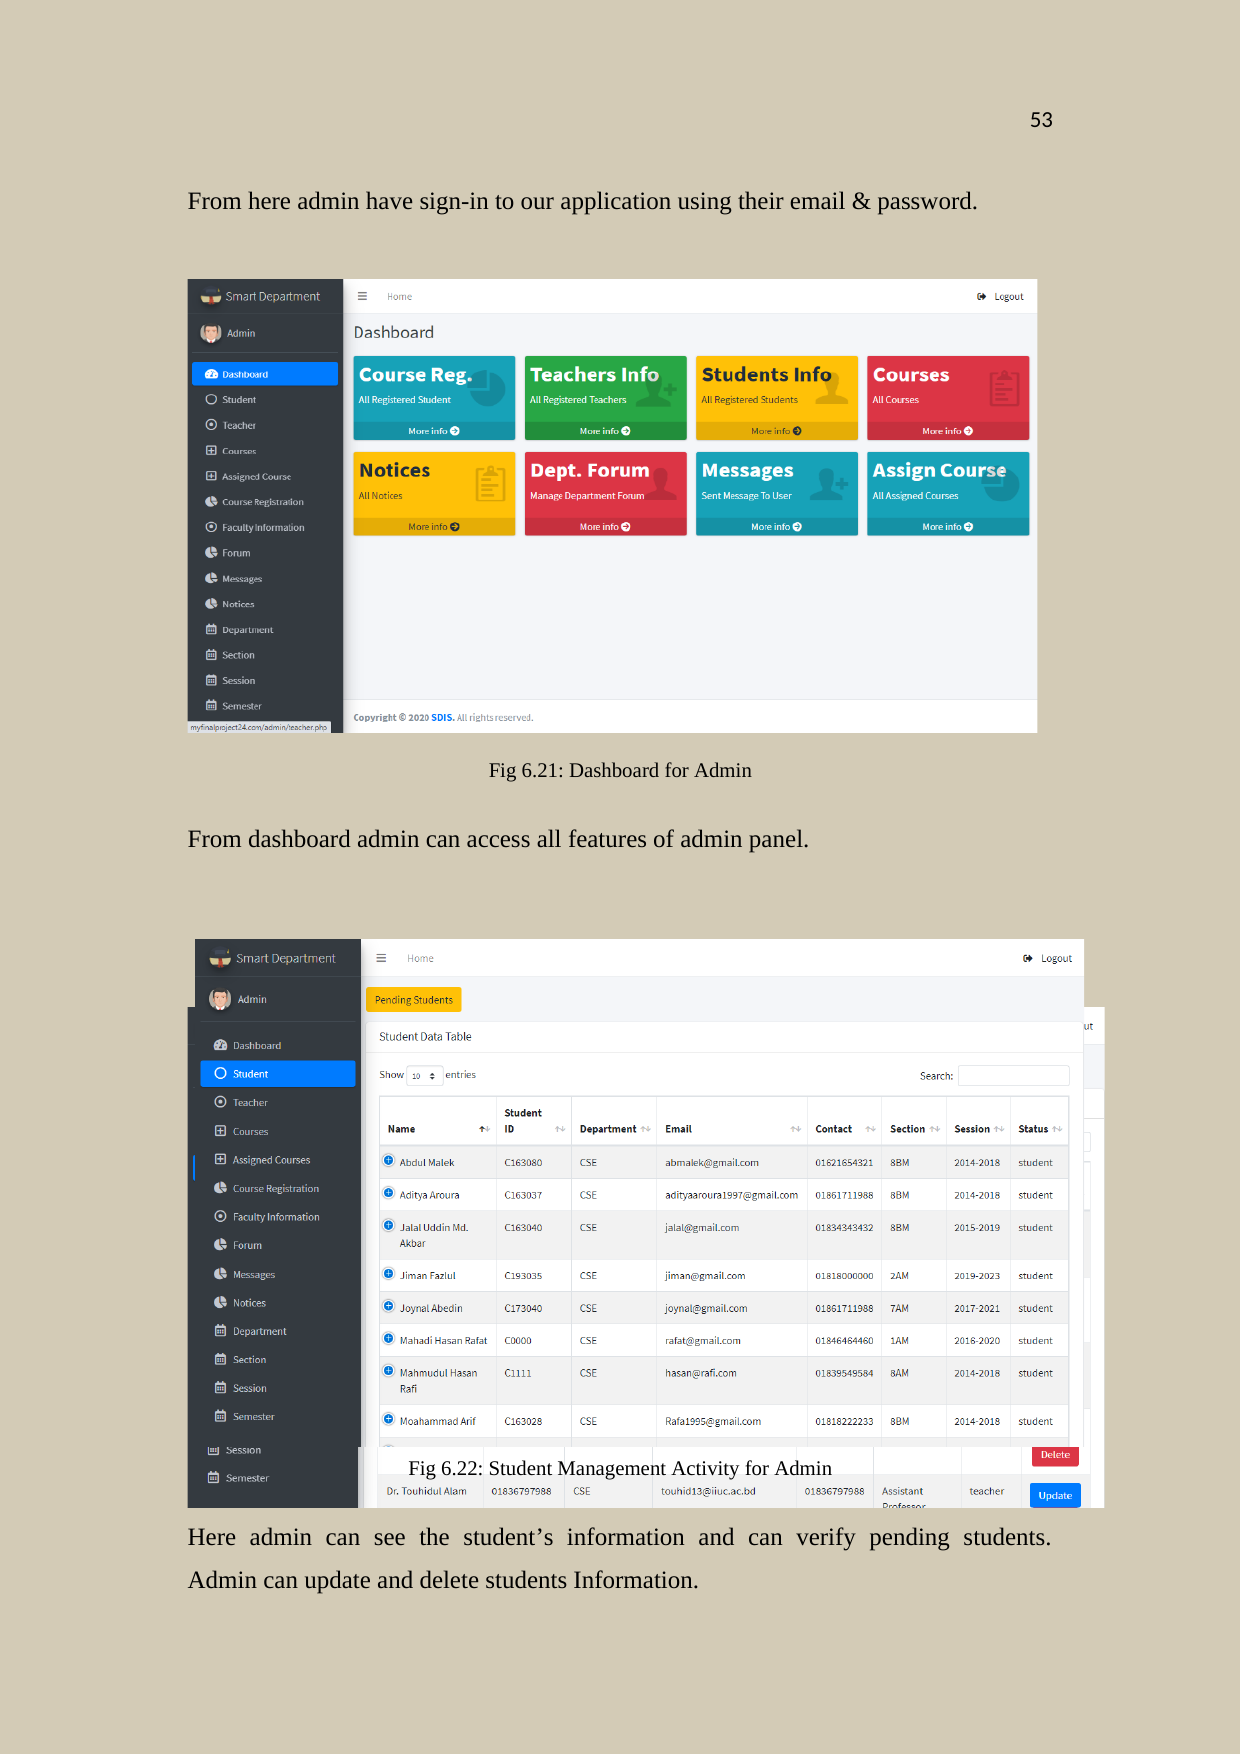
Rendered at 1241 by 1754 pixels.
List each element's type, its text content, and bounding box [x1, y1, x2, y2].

picture [187, 939, 1105, 1508]
text Fig 6.21: Dashboard for Admin [262, 758, 978, 782]
text Fig 6.22: Student Management Activity for Admin [262, 1456, 978, 1480]
picture [187, 279, 1038, 733]
text From here admin have sign-in to our application using their email & password. [187, 186, 1053, 214]
text Here admin can see the student’s information and can verify pending students. Admin can update and delete students Information. [187, 1522, 1053, 1594]
text From dashboard admin can access all features of admin panel. [187, 824, 1053, 852]
